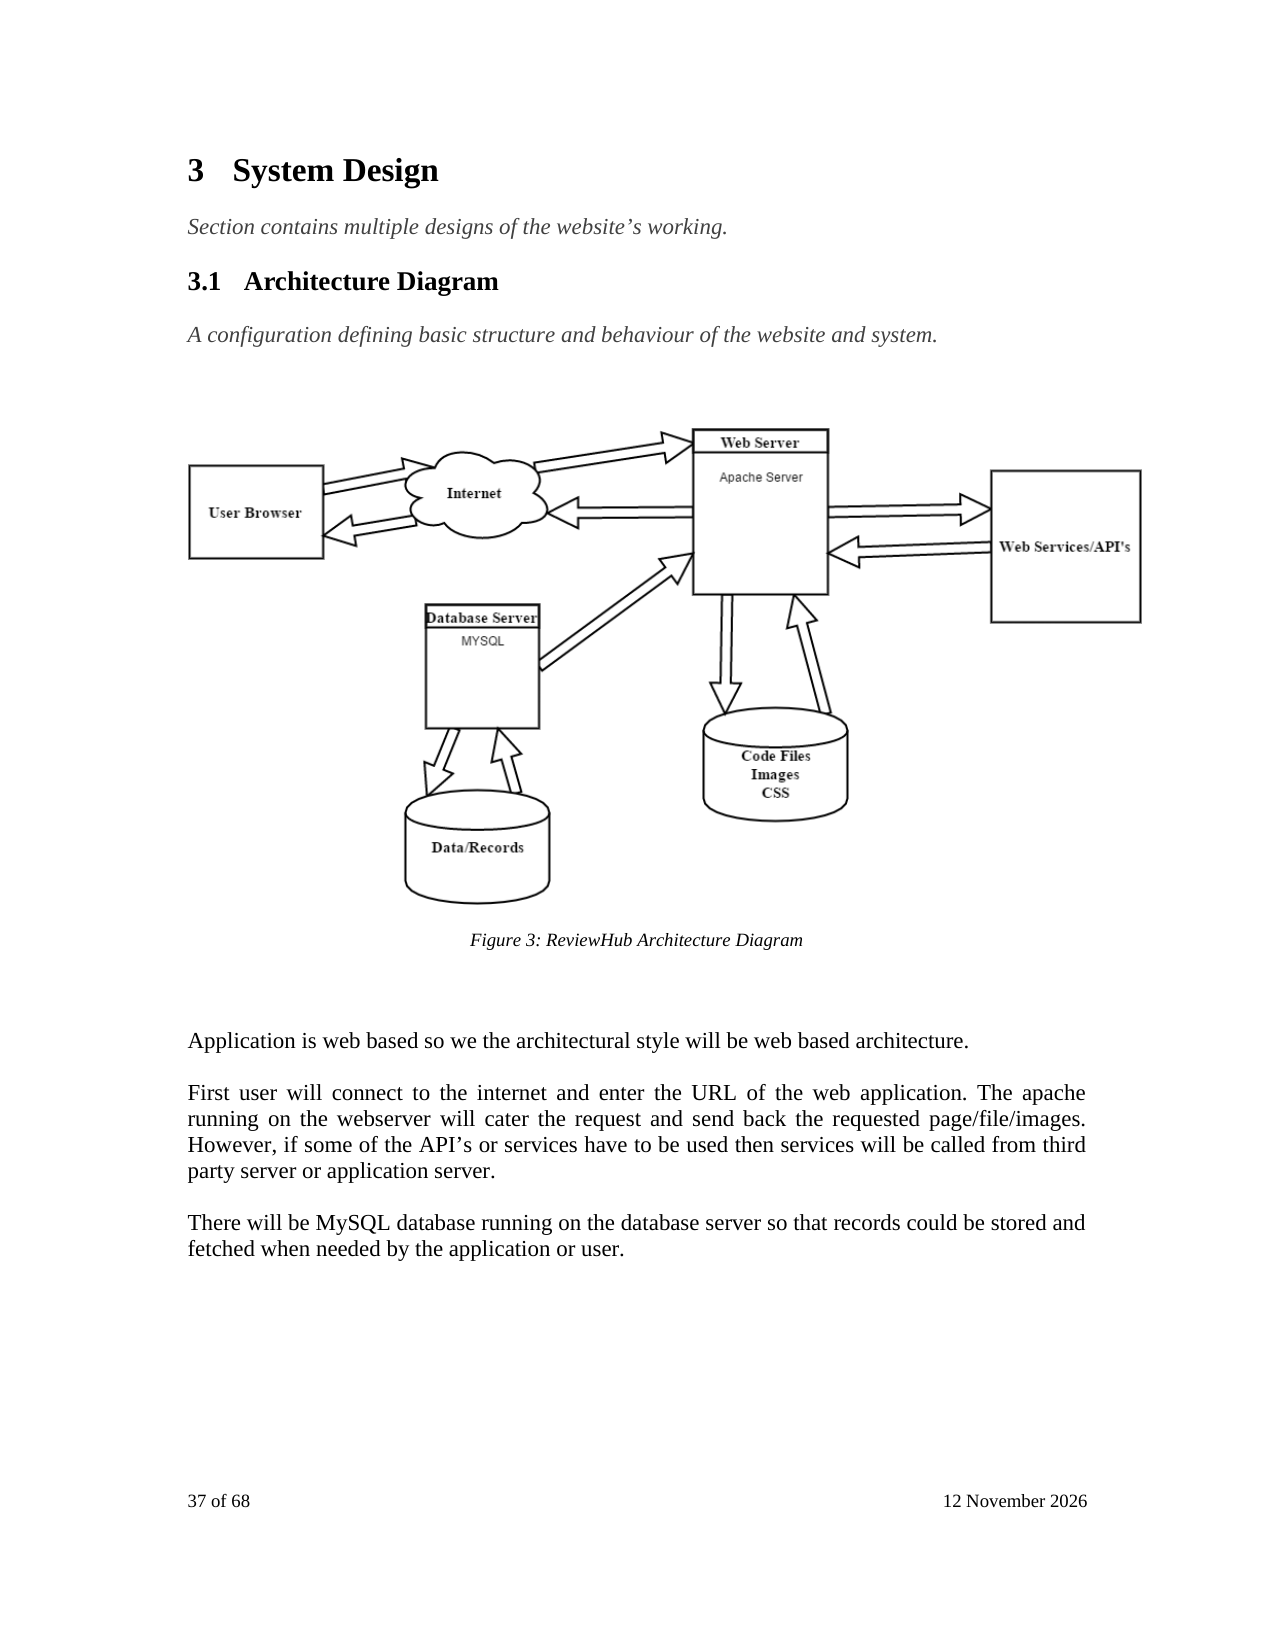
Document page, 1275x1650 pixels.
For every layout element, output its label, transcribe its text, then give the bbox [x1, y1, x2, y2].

text Application is web based so we the architectural style will be web based architecture. [187, 1027, 1087, 1053]
text A configuration defining basic structure and behaviour of the website and system. [187, 321, 1087, 347]
subtitle System Design [187, 150, 1087, 188]
text There will be MySQL database running on the database server so that records could be stored and fetched when needed by the application or user. [187, 1209, 1087, 1262]
text Figure 3: ReviewHub Architecture Diagram [187, 929, 1087, 951]
subtitle Architecture Diagram [187, 265, 1087, 296]
text Section contains multiple designs of the website’s working. [187, 213, 1087, 240]
text First user will connect to the internet and enter the URL of the web application. The apache running on the webserver will cater the request and send back the requested page/file/images. However, if some of the API’s or services have to be used then services will be called from third party server or application server. [187, 1078, 1087, 1184]
